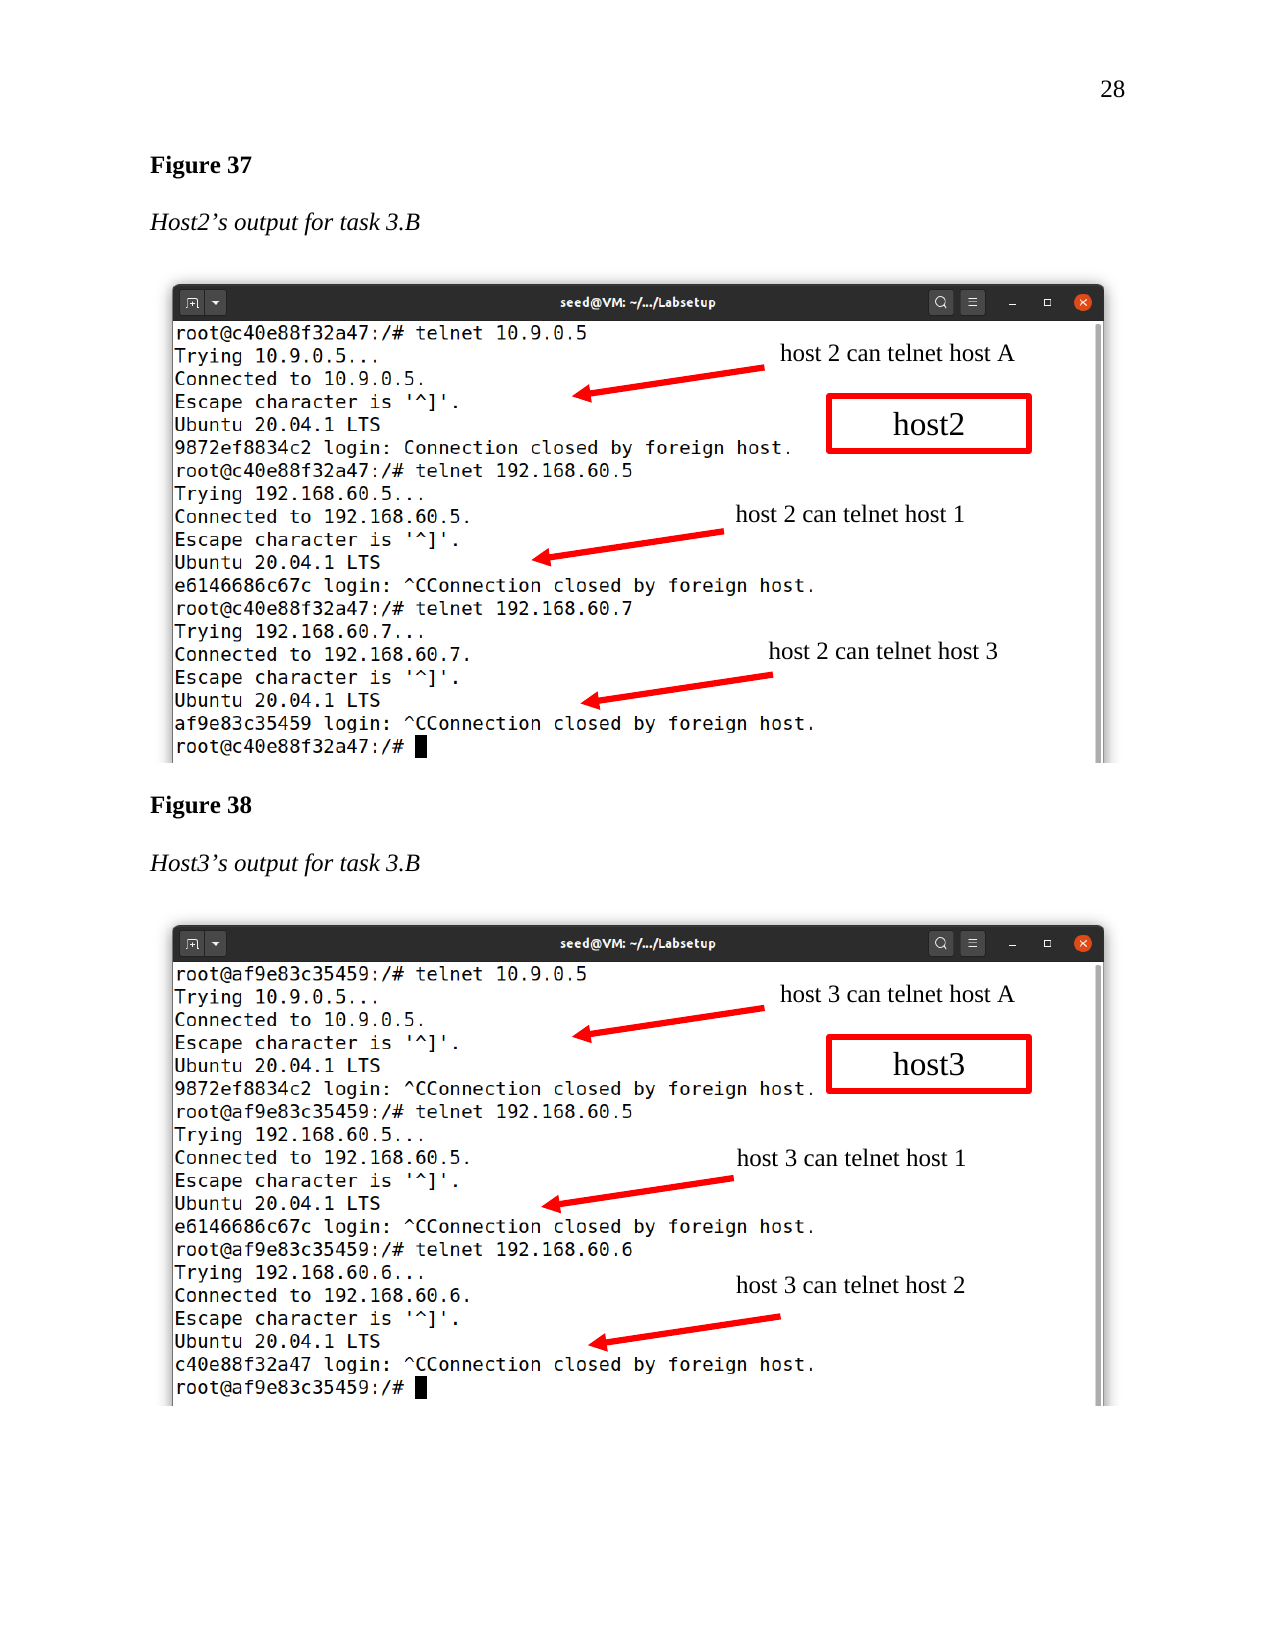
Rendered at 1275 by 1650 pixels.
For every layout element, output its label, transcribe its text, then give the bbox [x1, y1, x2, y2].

text Figure 38 [150, 791, 1125, 819]
picture [150, 905, 1125, 1406]
text Host2’s output for task 3.B [150, 207, 1125, 236]
text Host3’s output for task 3.B [150, 848, 1125, 877]
text Figure 37 [150, 150, 1125, 179]
picture [150, 265, 1125, 763]
